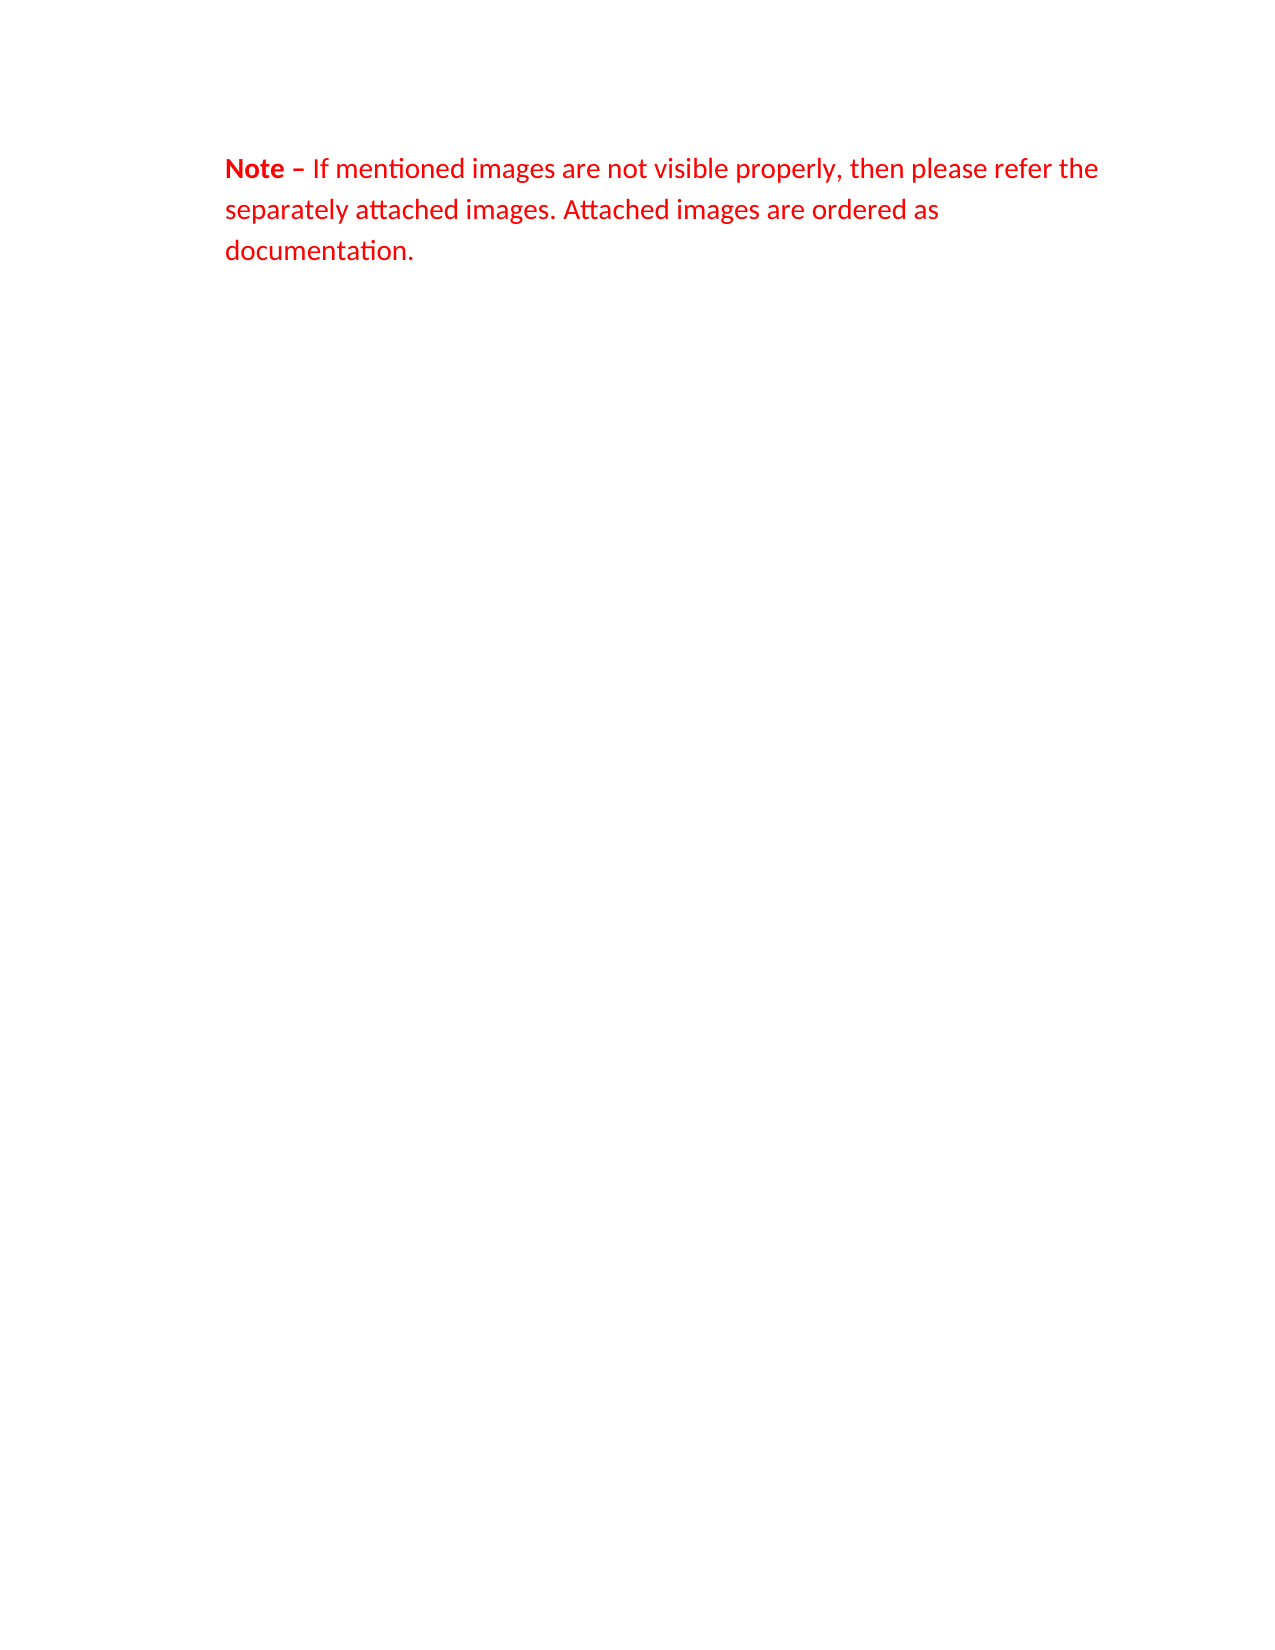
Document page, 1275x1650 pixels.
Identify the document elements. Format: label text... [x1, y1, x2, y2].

list Note – If mentioned images are not visible properly, then please refer the separately attached images. Attached images are ordered as documentation. [225, 150, 1125, 267]
